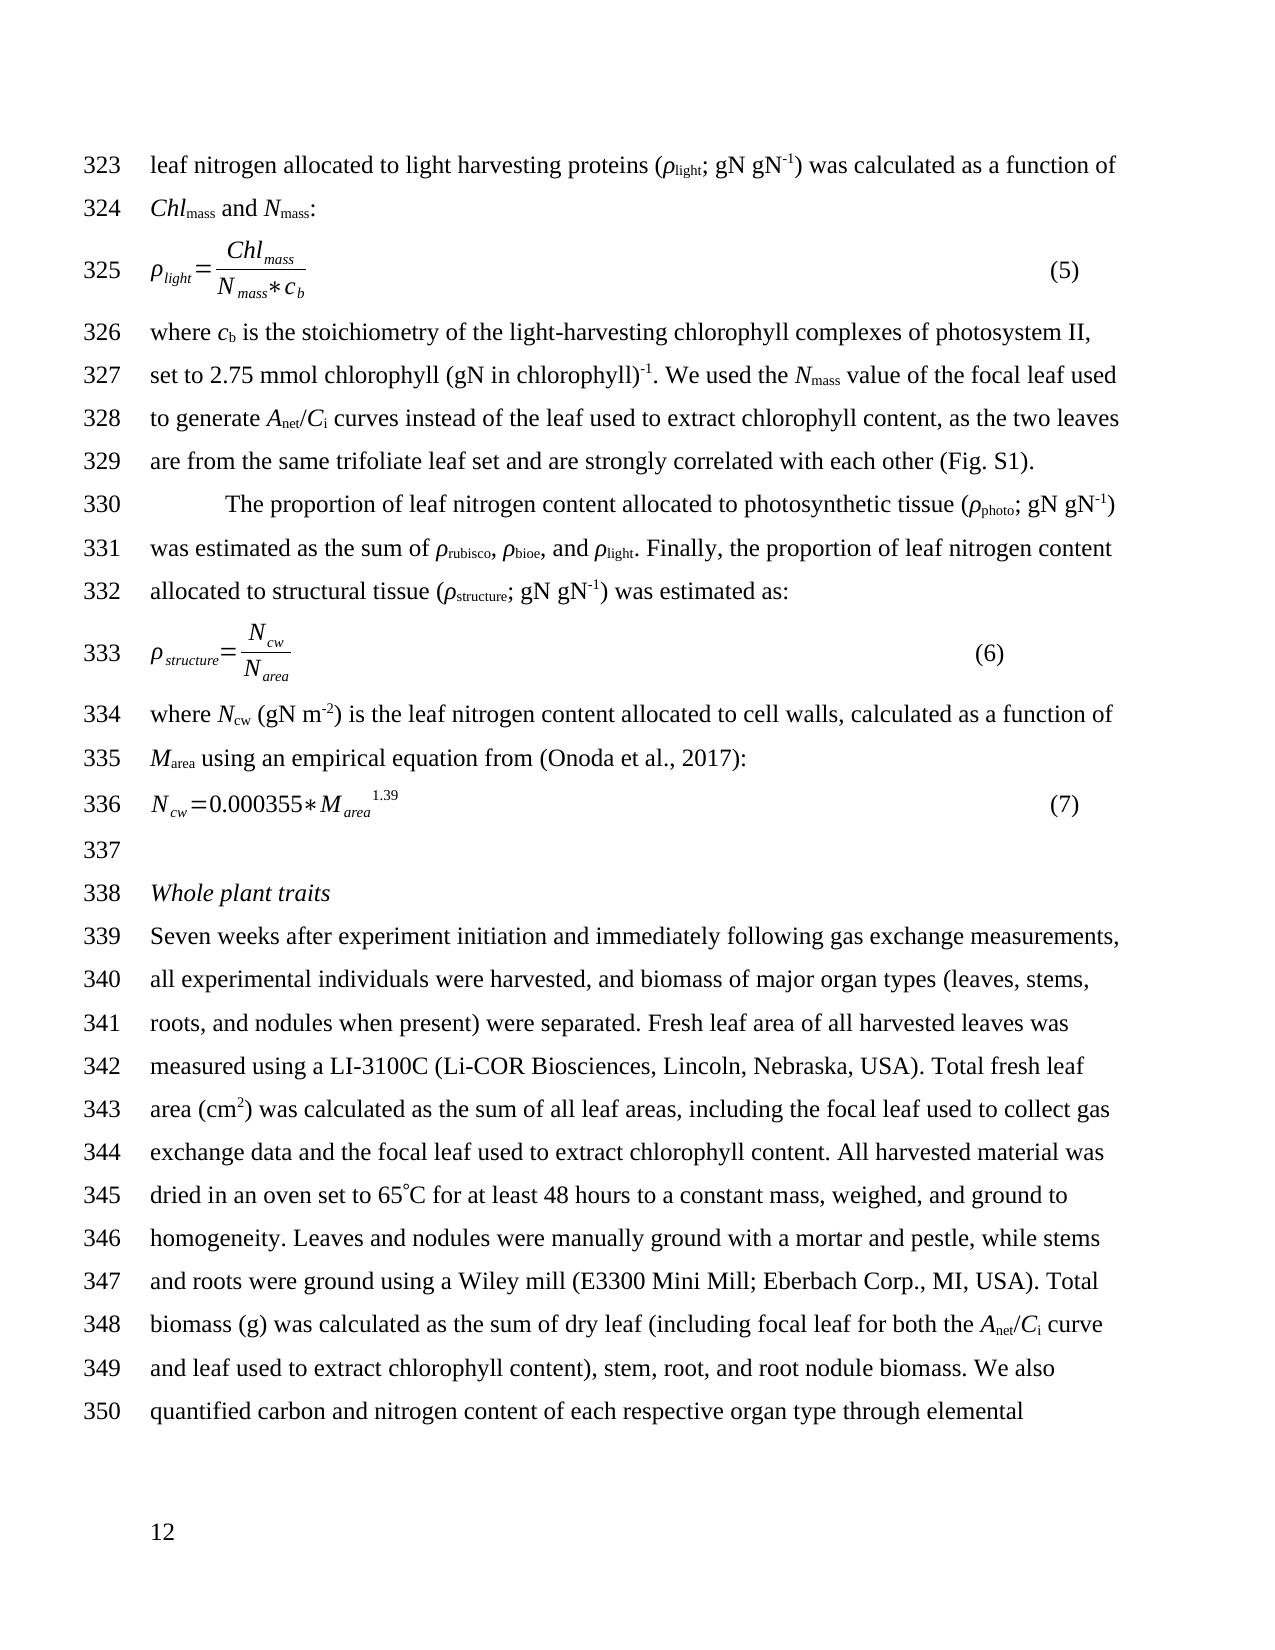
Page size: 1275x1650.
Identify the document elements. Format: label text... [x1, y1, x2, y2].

text (6) [150, 619, 1125, 685]
text where Ncw (gN m-2) is the leaf nitrogen content allocated to cell walls, calculated as a function of Marea using an empirical equation from : [150, 699, 1125, 771]
text (5) [150, 236, 1125, 303]
text Whole plant traits [150, 878, 1125, 907]
text (7) [150, 786, 1125, 821]
text where cb is the stoichiometry of the light-harvesting chlorophyll complexes of photosystem II, set to 2.75 mmol chlorophyll (gN in chlorophyll)-1. We used the Nmass value of the focal leaf used to generate Anet/Ci curves instead of the leaf used to extract chlorophyll content, as the two leaves are from the same trifoliate leaf set and are strongly correlated with each other (Fig. S1). [150, 317, 1125, 475]
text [150, 921, 1125, 1424]
text The proportion of leaf nitrogen content allocated to photosynthetic tissue (ρphoto; gN gN-1) was estimated as the sum of ρrubisco, ρbioe, and ρlight. Finally, the proportion of leaf nitrogen content allocated to structural tissue (ρstructure; gN gN-1) was estimated as: [150, 489, 1125, 604]
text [150, 150, 1125, 222]
